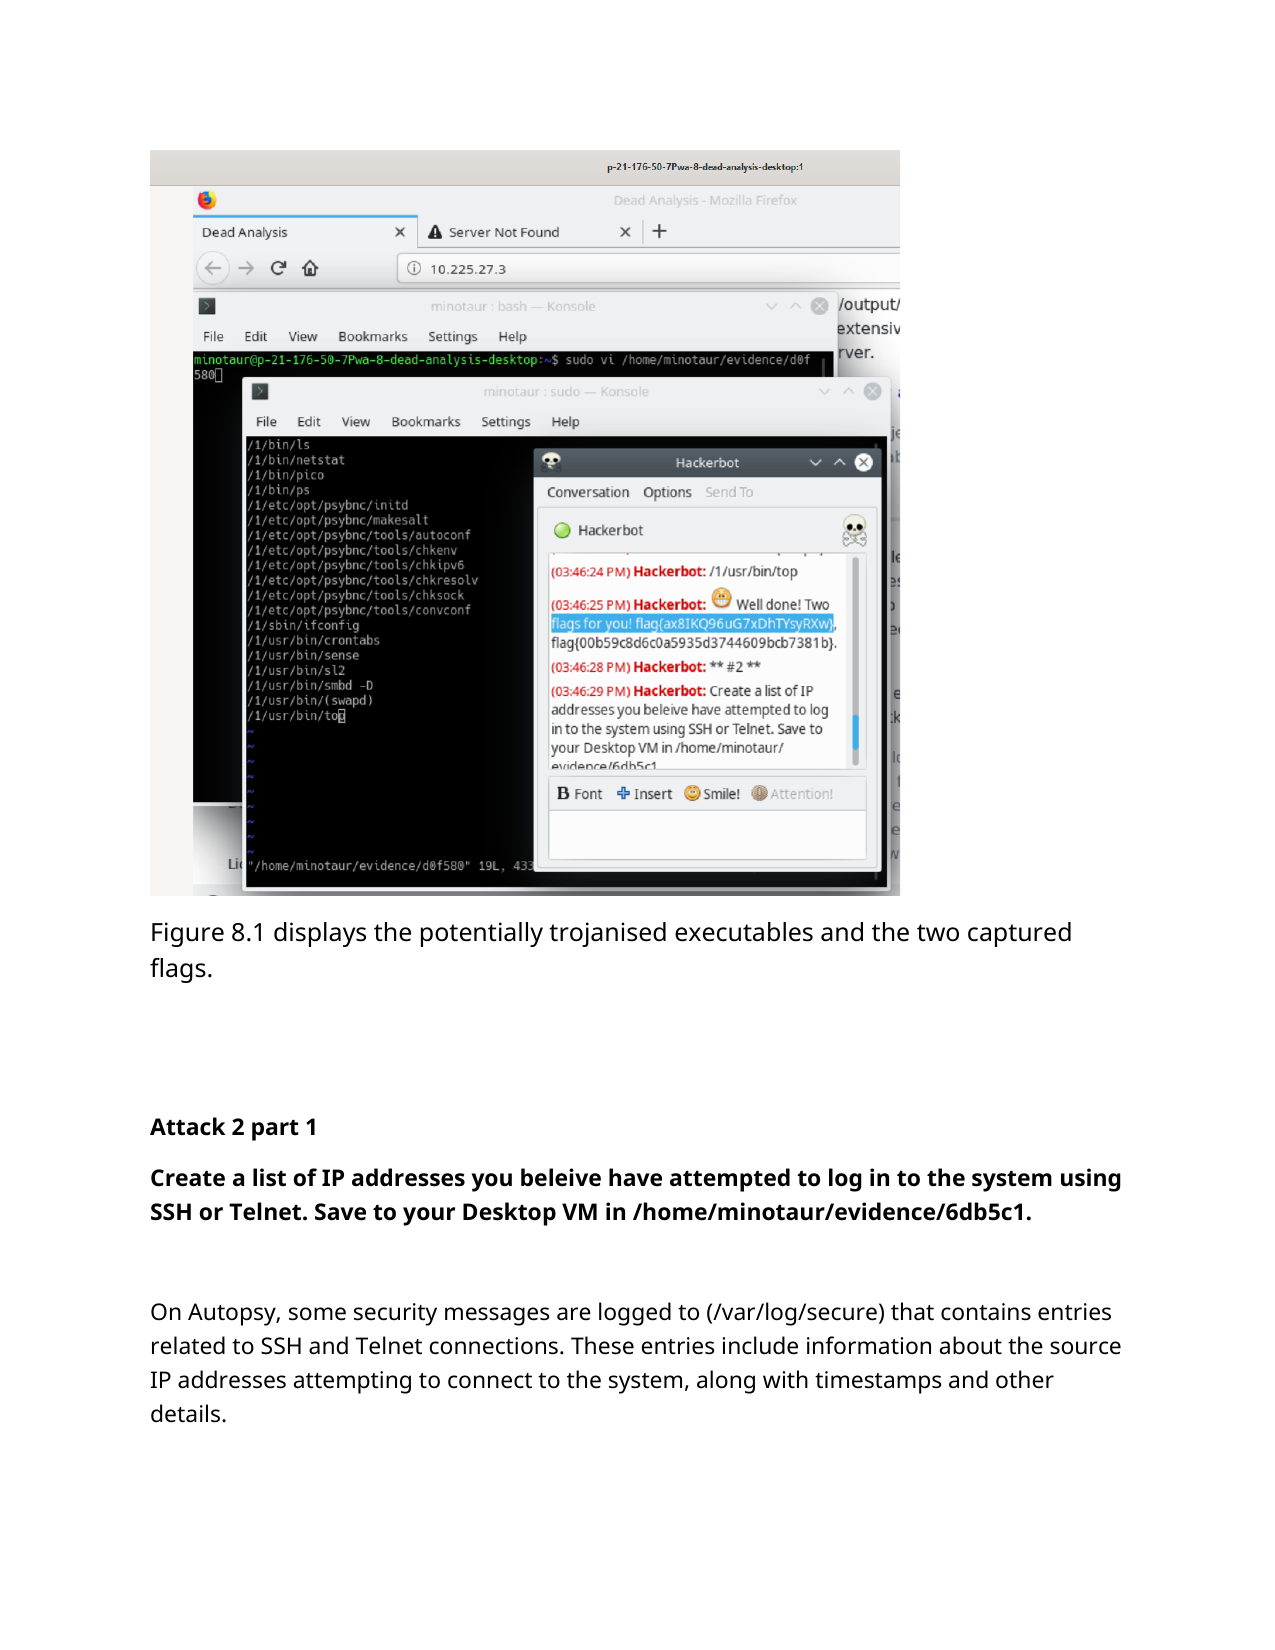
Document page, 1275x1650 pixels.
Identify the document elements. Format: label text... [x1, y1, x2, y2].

text Create a list of IP addresses you beleive have attempted to log in to the system using SSH or Telnet. Save to your Desktop VM in /home/minotaur/evidence/6db5c1. [150, 1162, 1125, 1227]
text Figure 8.1 displays the potentially trojanised executables and the two captured flags. [150, 914, 1125, 985]
text On Autopsy, some security messages are logged to (/var/log/secure) that contains entries related to SSH and Telnet connections. These entries include information about the source IP addresses attempting to connect to the system, along with timestamps and other details. [150, 1296, 1125, 1429]
picture [150, 150, 901, 896]
text Attack 2 part 1 [150, 1111, 1125, 1142]
